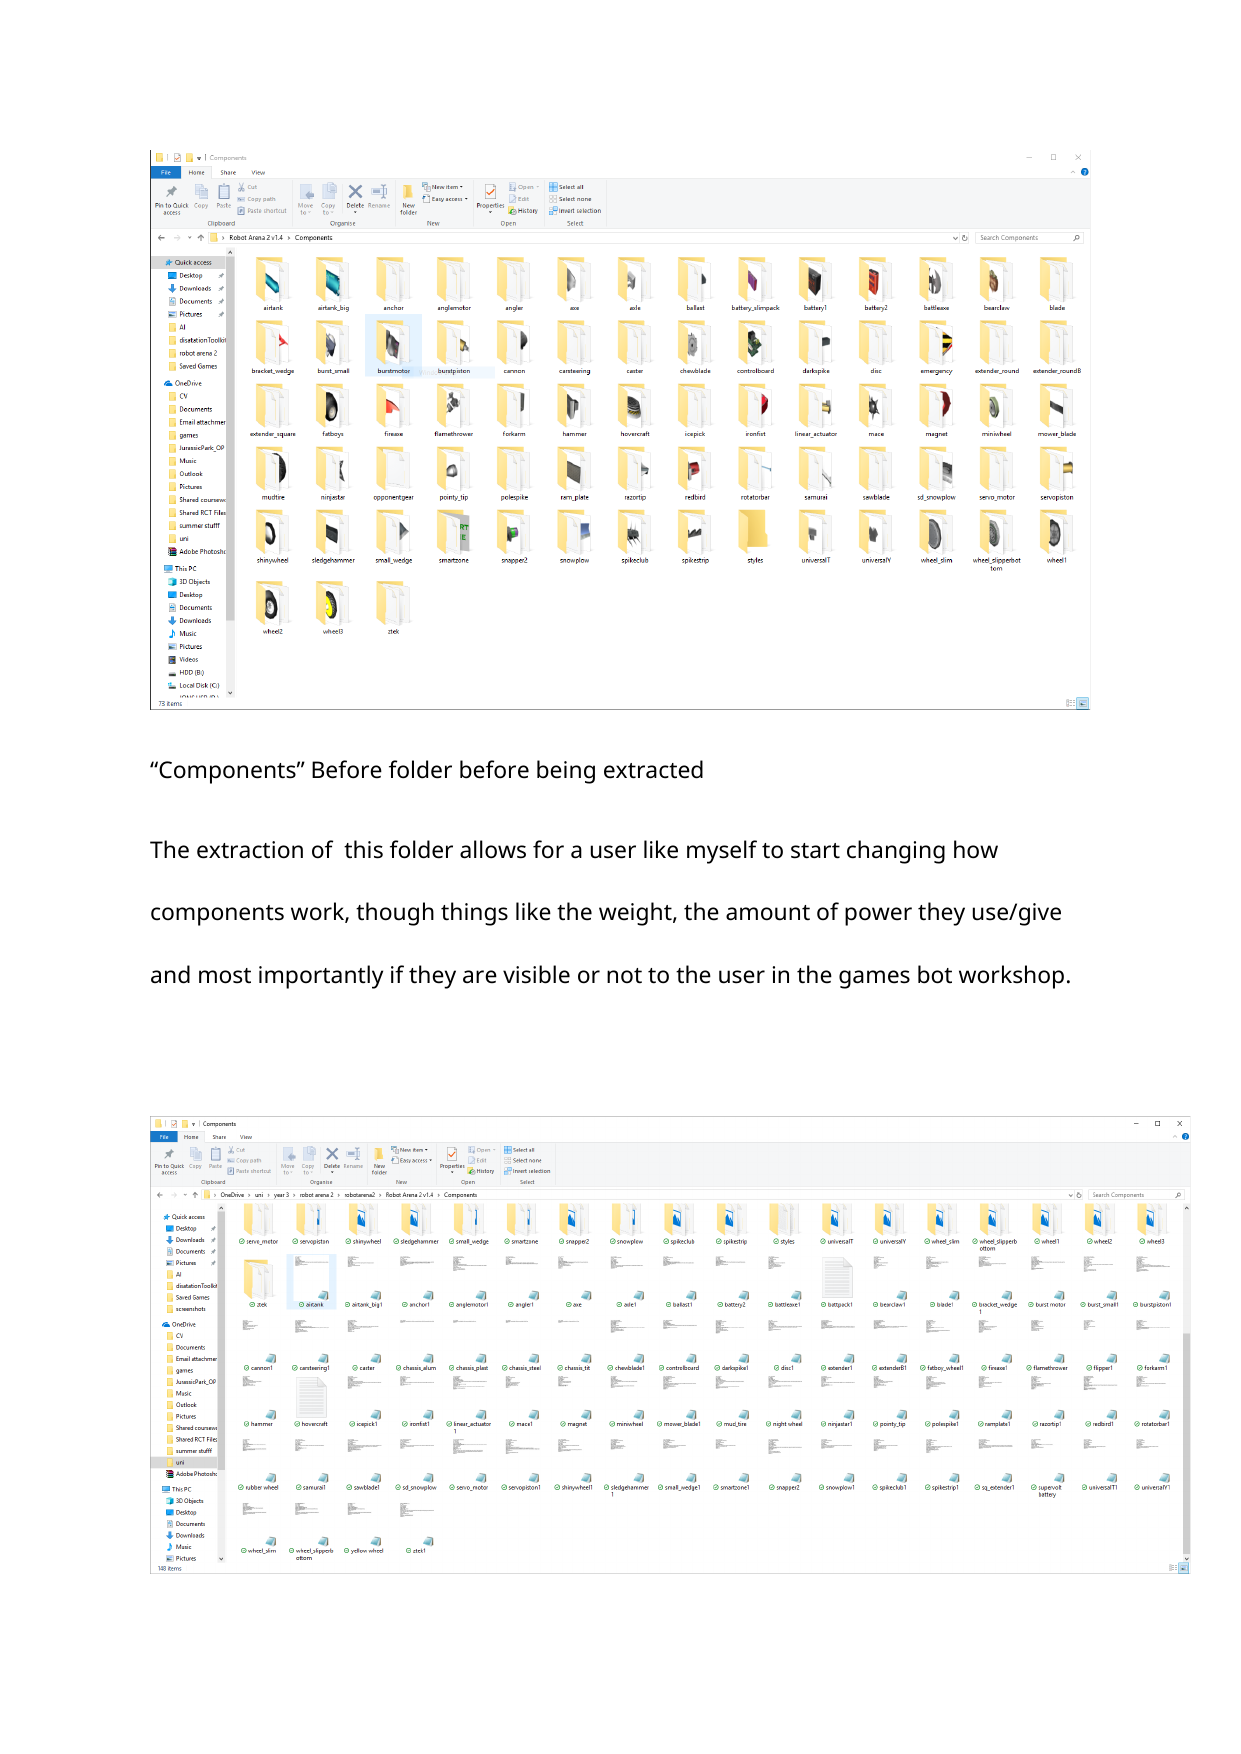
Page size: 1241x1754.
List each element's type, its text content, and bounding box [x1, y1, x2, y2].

picture [150, 1116, 1191, 1574]
text “Components” Before folder before being extracted [150, 754, 1090, 786]
picture [150, 150, 1091, 710]
text The extraction of this folder allows for a user like myself to start changing how components work, though things like the weight, the amount of power they use/give and most importantly if they are visible or not to the user in the games bot workshop. [150, 833, 1090, 990]
